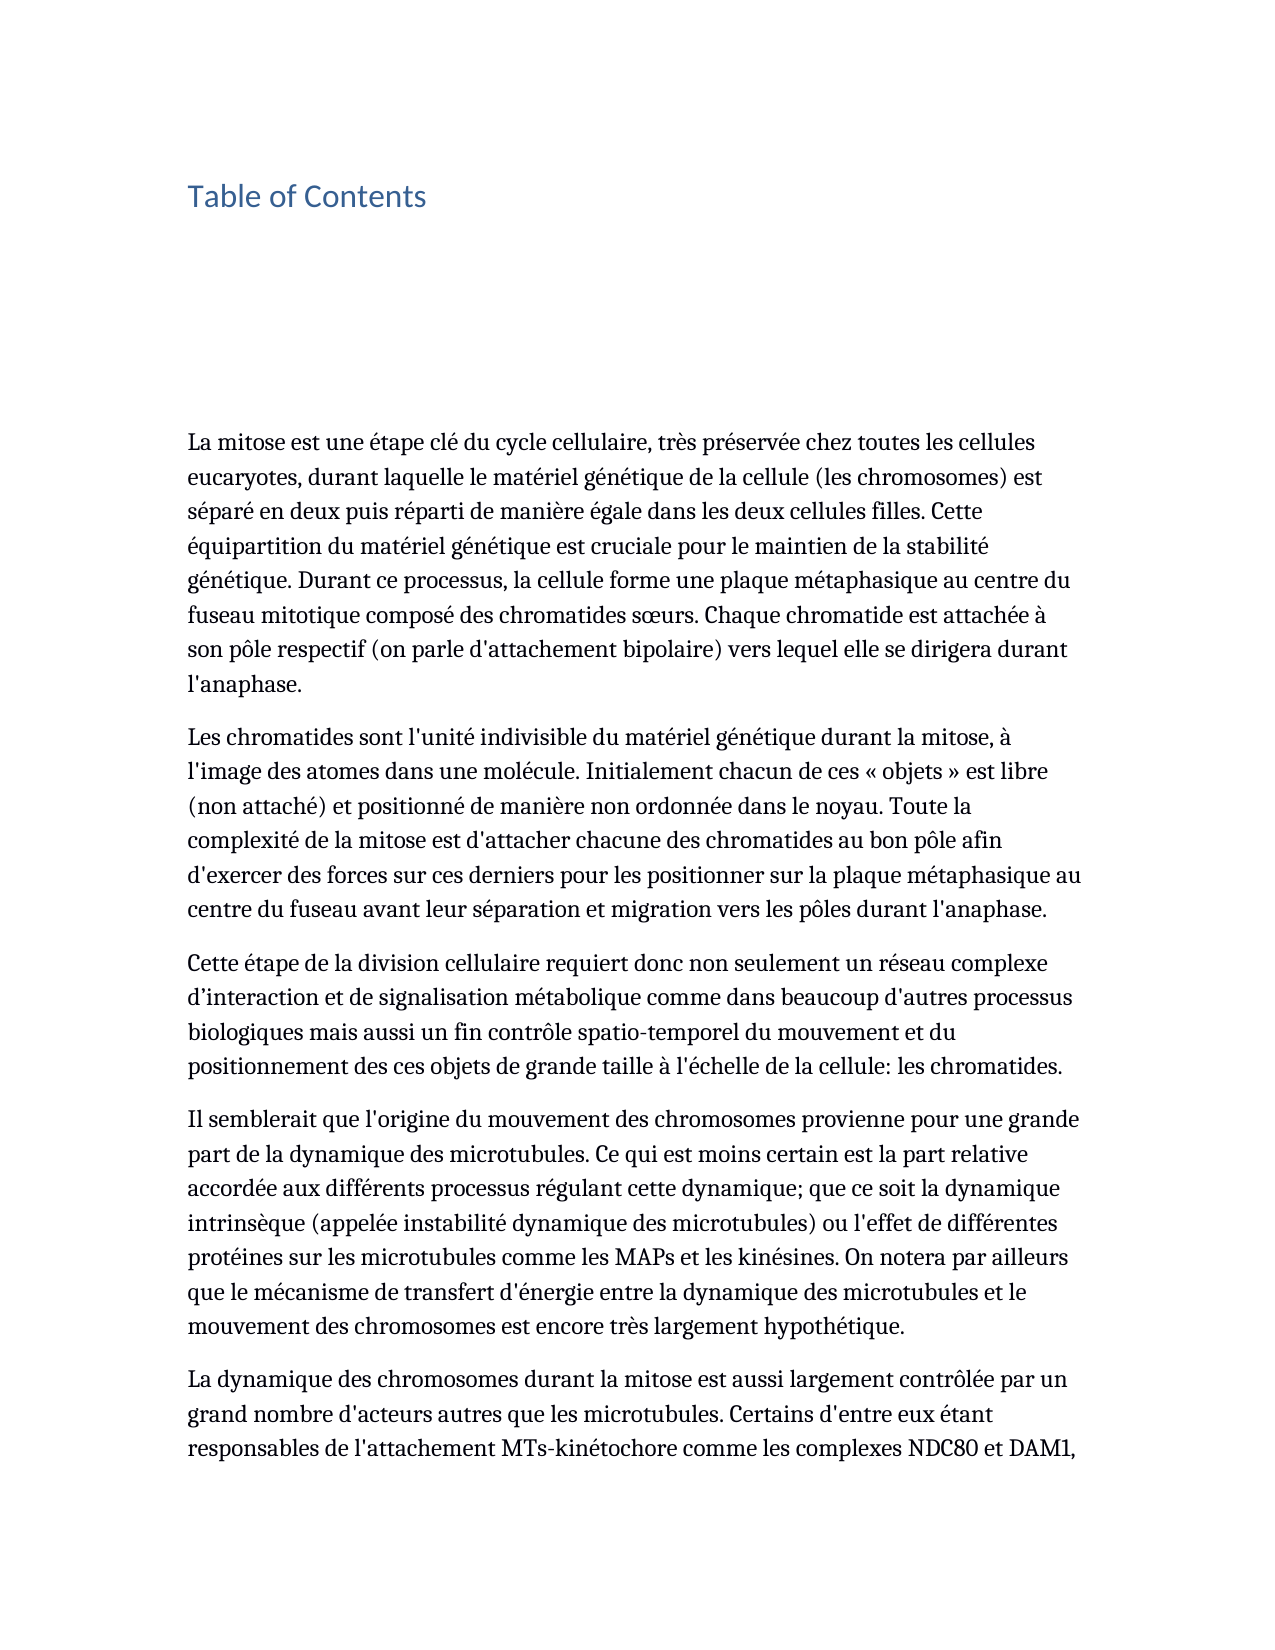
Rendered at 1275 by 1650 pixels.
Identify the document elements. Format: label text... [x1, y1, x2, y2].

text Cette étape de la division cellulaire requiert donc non seulement un réseau complexe d’interaction et de signalisation métabolique comme dans beaucoup d'autres processus biologiques mais aussi un fin contrôle spatio-temporel du mouvement et du positionnement des ces objets de grande taille à l'échelle de la cellule: les chromatides. [187, 948, 1087, 1081]
text Il semblerait que l'origine du mouvement des chromosomes provienne pour une grande part de la dynamique des microtubules. Ce qui est moins certain est la part relative accordée aux différents processus régulant cette dynamique; que ce soit la dynamique intrinsèque (appelée instabilité dynamique des microtubules) ou l'effet de différentes protéines sur les microtubules comme les MAPs et les kinésines. On notera par ailleurs que le mécanisme de transfert d'énergie entre la dynamique des microtubules et le mouvement des chromosomes est encore très largement hypothétique. [187, 1105, 1087, 1341]
text La mitose est une étape clé du cycle cellulaire, très préservée chez toutes les cellules eucaryotes, durant laquelle le matériel génétique de la cellule (les chromosomes) est séparé en deux puis réparti de manière égale dans les deux cellules filles. Cette équipartition du matériel génétique est cruciale pour le maintien de la stabilité génétique. Durant ce processus, la cellule forme une plaque métaphasique au centre du fuseau mitotique composé des chromatides sœurs. Chaque chromatide est attachée à son pôle respectif (on parle d'attachement bipolaire) vers lequel elle se dirigera durant l'anaphase. [187, 428, 1087, 698]
text Les chromatides sont l'unité indivisible du matériel génétique durant la mitose, à l'image des atomes dans une molécule. Initialement chacun de ces « objets » est libre (non attaché) et positionné de manière non ordonnée dans le noyau. Toute la complexité de la mitose est d'attacher chacune des chromatides au bon pôle afin d'exercer des forces sur ces derniers pour les positionner sur la plaque métaphasique au centre du fuseau avant leur séparation et migration vers les pôles durant l'anaphase. [187, 723, 1087, 924]
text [187, 1365, 1087, 1463]
